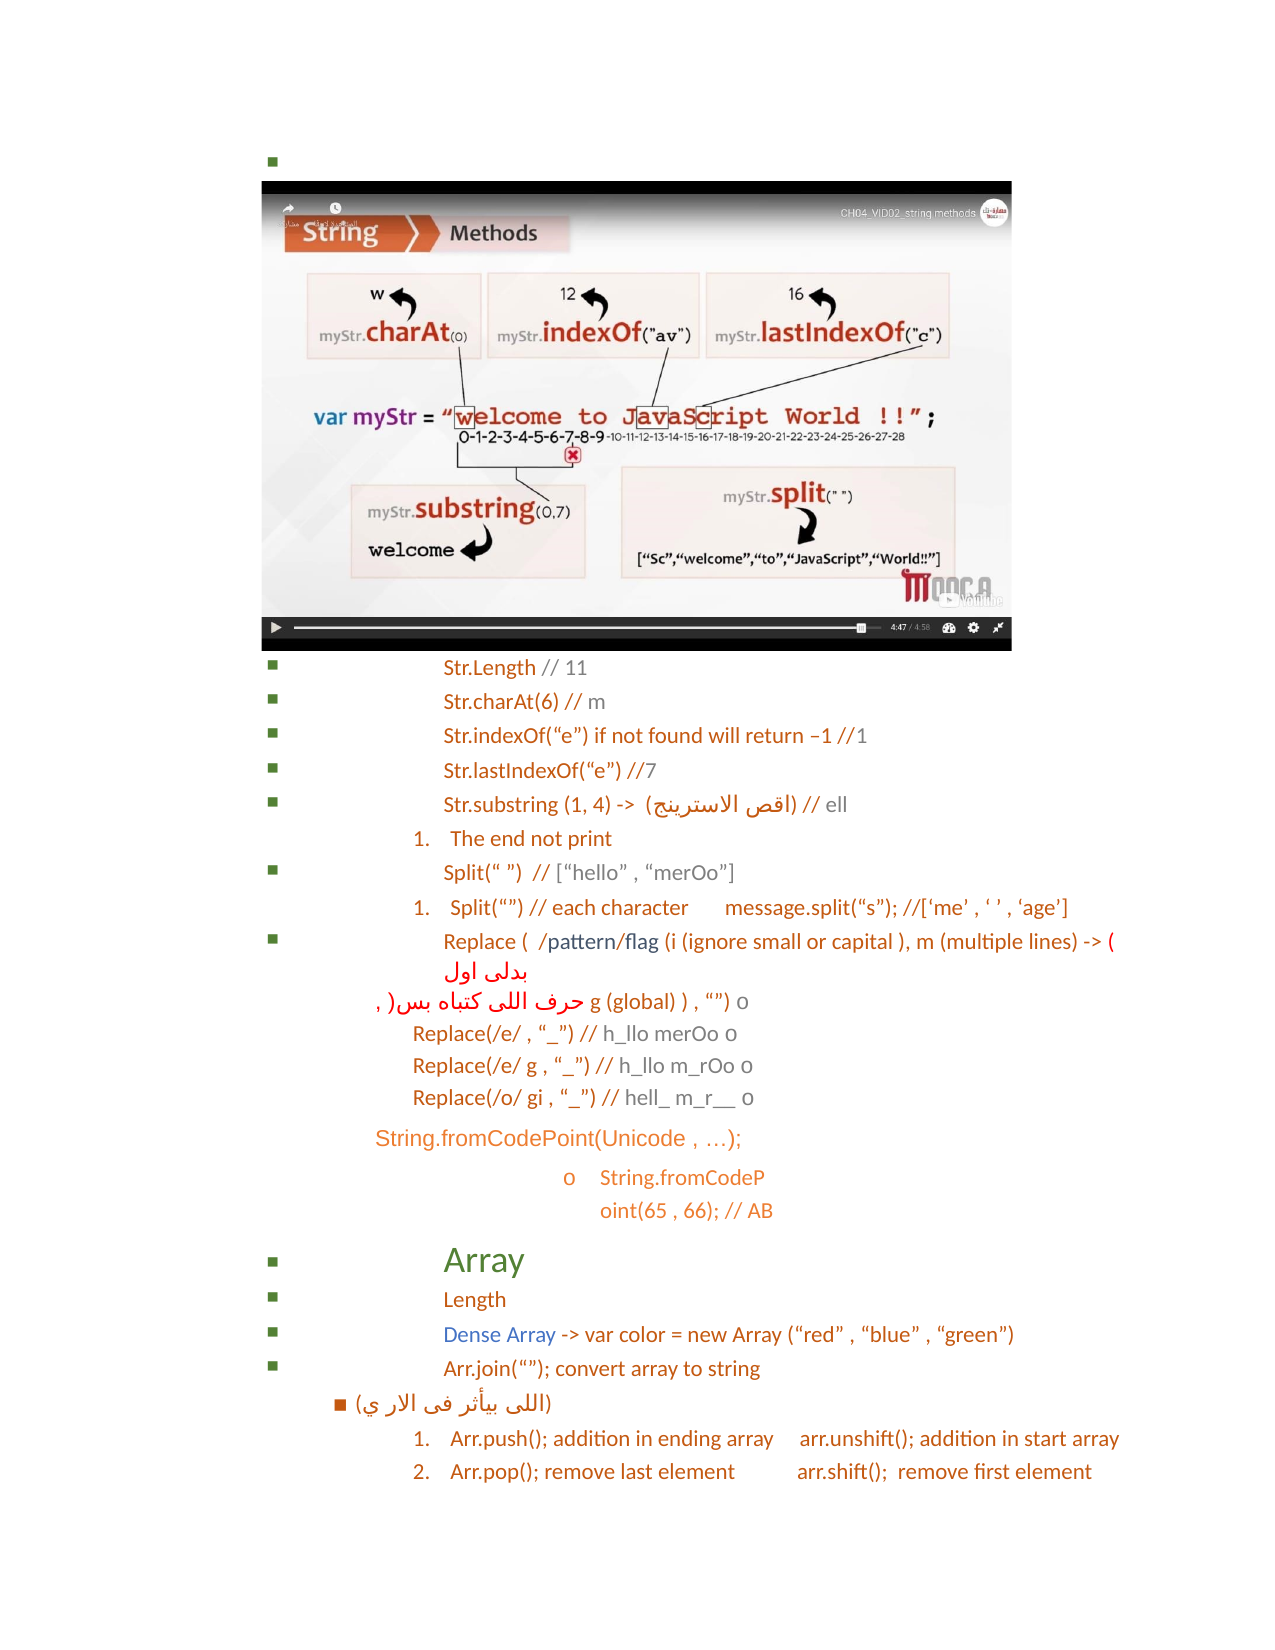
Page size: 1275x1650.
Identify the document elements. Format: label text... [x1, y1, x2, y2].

text String.fromCodePoint(Unicode , …); [375, 1125, 774, 1151]
list Length [262, 1286, 1165, 1314]
list Replace ( /pattern/flag (i (ignore small or capital ), m (multiple lines) -> ( بدلى اول [262, 927, 1165, 984]
list Str.Length // 11 [262, 653, 1165, 681]
list Arr.join(“”); convert array to string [262, 1354, 1165, 1383]
list Split(“ ”) // [“hello” , “merOo”] [262, 858, 1165, 887]
list Str.indexOf(“e”) if not found will return –1 //1 [262, 721, 1165, 750]
list Str.substring (1, 4) -> (اقص الاسترينج) // ell [262, 790, 1165, 819]
text (اللى بيأثر فى الار ي) ▪ [150, 1389, 1205, 1417]
list The end not print [413, 824, 1128, 853]
list Str.charAt(6) // m [262, 687, 1165, 716]
list String.fromCodePoint(65 , 66); // AB [562, 1163, 774, 1224]
list Arr.push(); addition in ending array arr.unshift(); addition in start array [413, 1424, 1128, 1452]
text , )حرف اللى كتباه بس g (global) ) , “”) o Replace(/e/ , “_”) // h_llo merOo o Replace(/e/ g , “_”) // h_llo m_rOo o Replace(/o/ gi , “_”) // hell_ m_r__ o [375, 987, 774, 1113]
list Arr.pop(); remove last element arr.shift(); remove first element [413, 1457, 1128, 1486]
list Str.lastIndexOf(“e”) //7 [262, 756, 1165, 785]
list Array [262, 1236, 1165, 1282]
list Dense Array -> var color = new Array (“red” , “blue” , “green”) [262, 1320, 1165, 1348]
list Split(“”) // each character message.split(“s”); //[‘me’ , ‘ ’ , ‘age’] [413, 893, 1128, 921]
picture [261, 181, 1012, 651]
